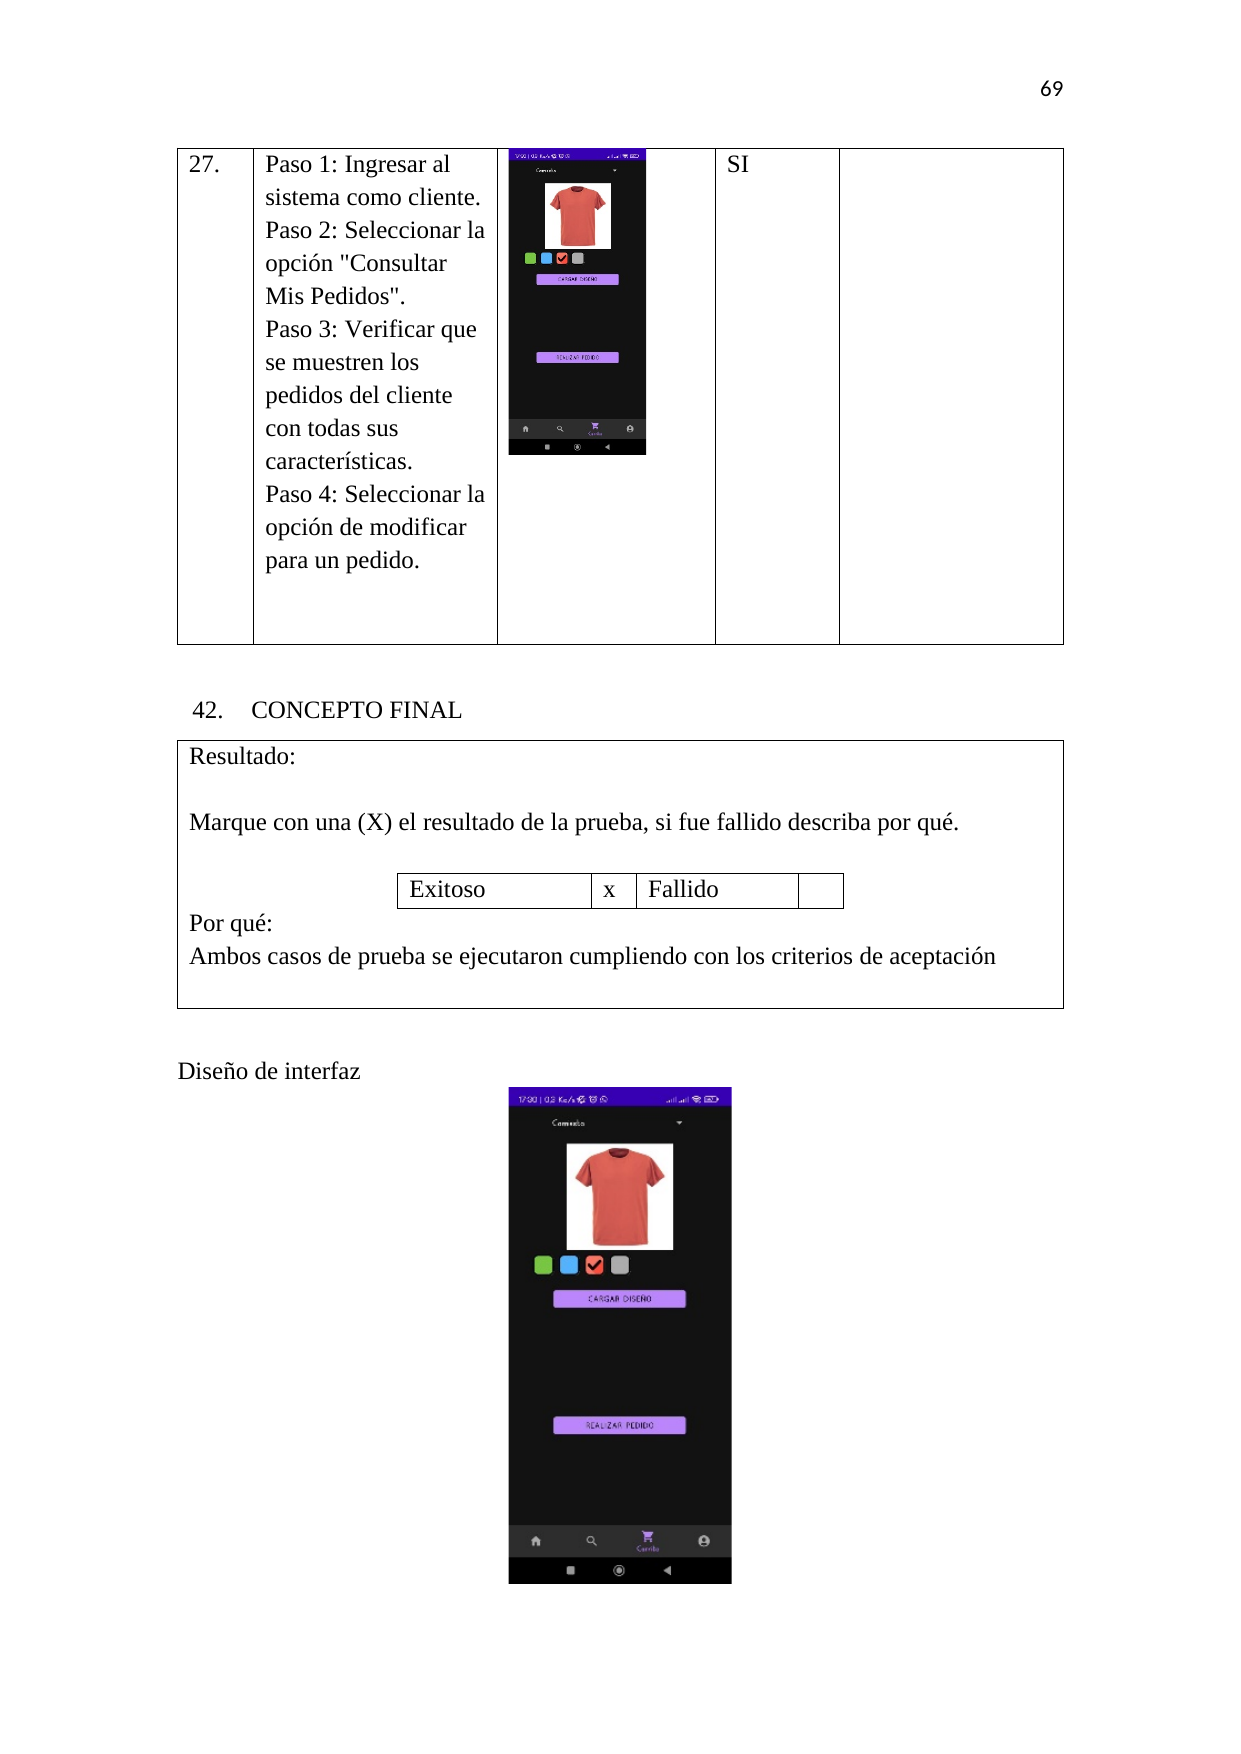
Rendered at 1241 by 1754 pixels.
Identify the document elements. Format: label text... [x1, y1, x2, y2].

table_cell [498, 149, 715, 644]
subtitle Diseño de interfaz [177, 1056, 1063, 1085]
picture [508, 1087, 732, 1584]
table_cell SI [716, 149, 839, 644]
list CONCEPTO FINAL [192, 695, 1063, 723]
table_cell [840, 149, 1063, 644]
table_header Resultado: Marque con una (X) el resultado de la prueba, si fue fallido describa por qué. Por qué: Ambos casos de prueba se ejecutaron cumpliendo con los criterios de aceptación [178, 741, 1063, 1007]
table_cell [178, 149, 253, 644]
picture [508, 148, 647, 455]
table_cell Paso 1: Ingresar al sistema como cliente. Paso 2: Seleccionar la opción "Consultar Mis Pedidos". Paso 3: Verificar que se muestren los pedidos del cliente con todas sus características. Paso 4: Seleccionar la opción de modificar para un pedido. [254, 149, 497, 644]
